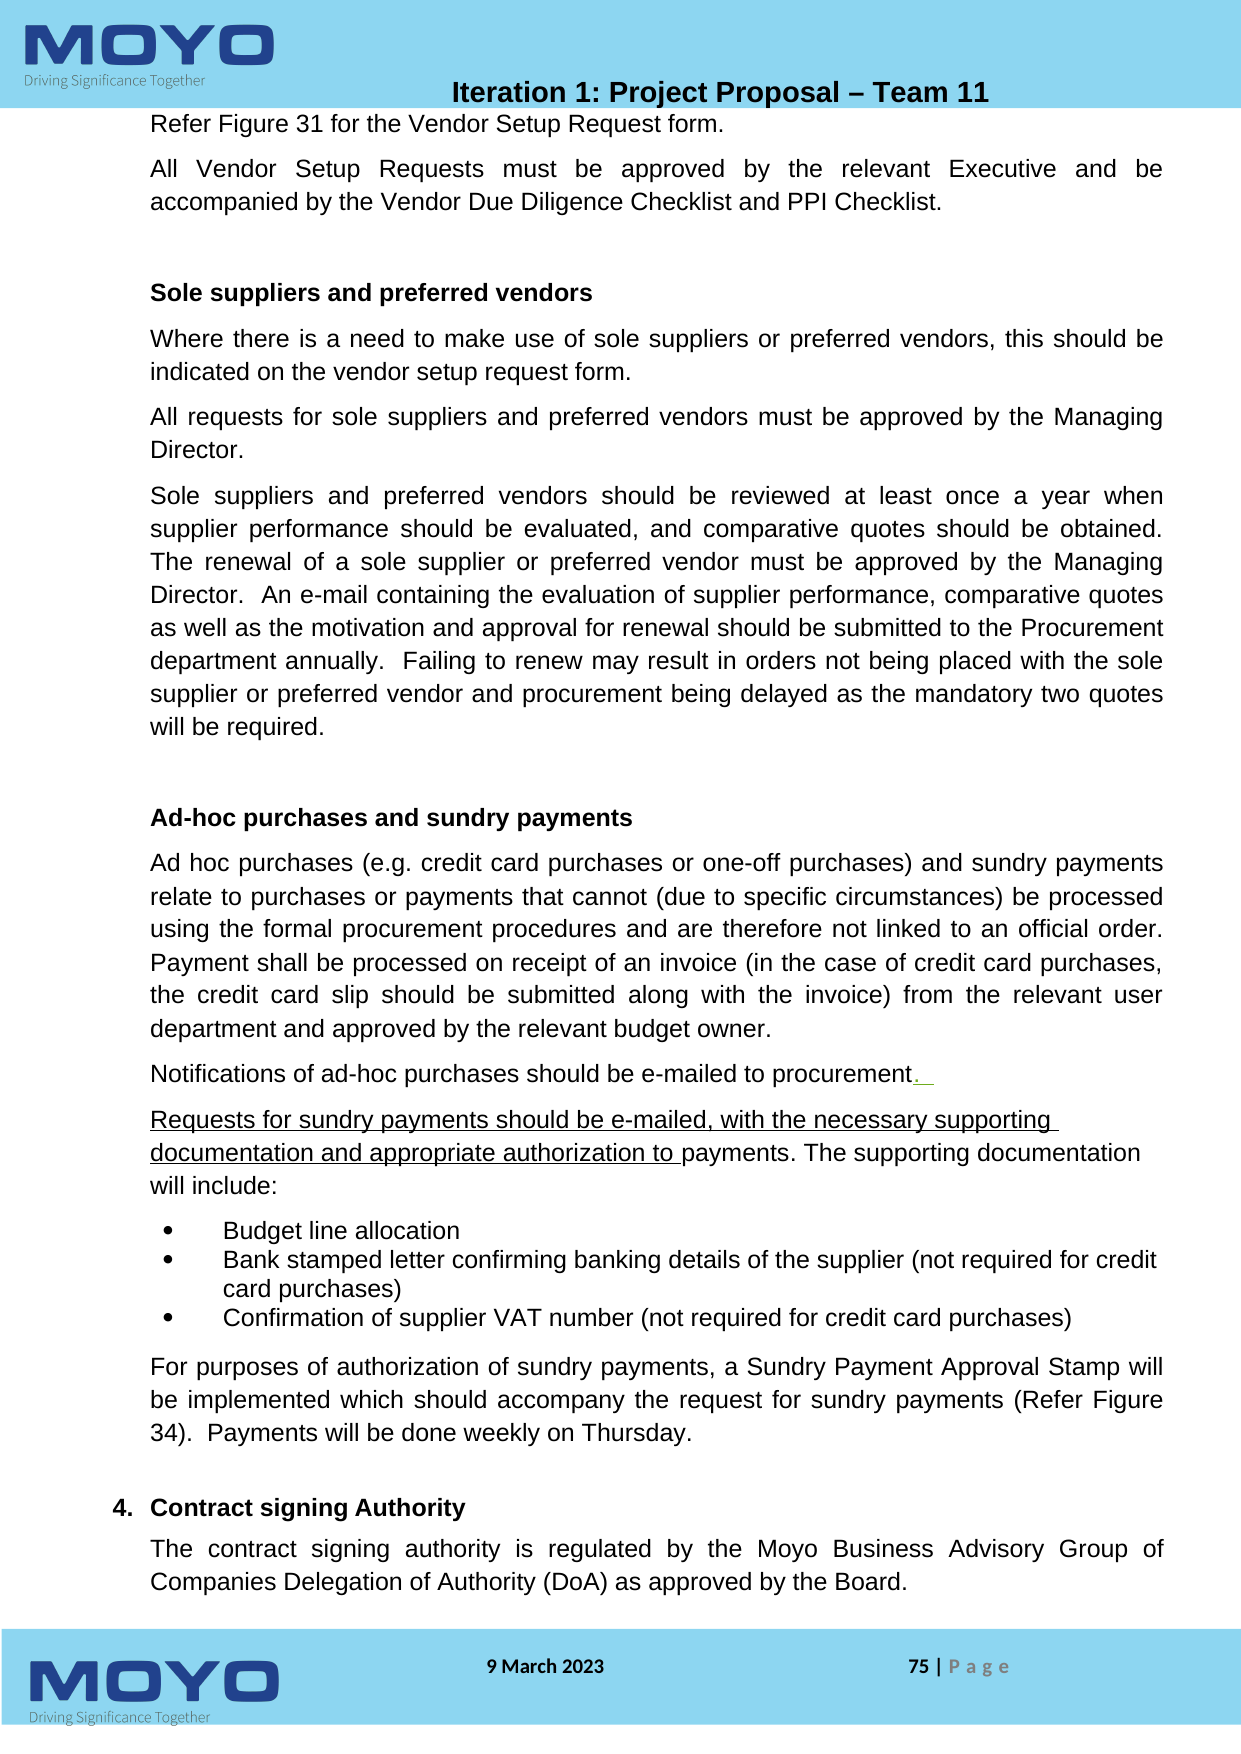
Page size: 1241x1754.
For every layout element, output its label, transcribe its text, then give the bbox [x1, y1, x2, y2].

list Bank stamped letter confirming banking details of the supplier (not required for credit card purchases) [164, 1245, 1165, 1303]
text Ad-hoc purchases and sundry payments [150, 803, 1165, 832]
text All requests for sole suppliers and preferred vendors must be approved by the Managing Director. [150, 402, 1165, 464]
list Budget line allocation [164, 1216, 1165, 1245]
text Requests for sundry payments should be e-mailed, with the necessary supporting documentation and appropriate authorization to payments. The supporting documentation will include: [150, 1104, 1165, 1199]
text Where there is a need to make use of sole suppliers or preferred vendors, this should be indicated on the vendor setup request form. [150, 324, 1165, 385]
text Sole suppliers and preferred vendors [150, 278, 1165, 307]
text All Vendor Setup Requests must be approved by the relevant Executive and be accompanied by the Vendor Due Diligence Checklist and PPI Checklist. [150, 154, 1165, 216]
text Refer Figure 31 for the Vendor Setup Request form. [150, 108, 1165, 137]
text Sole suppliers and preferred vendors should be reviewed at least once a year when supplier performance should be evaluated, and comparative quotes should be obtained. The renewal of a sole supplier or preferred vendor must be approved by the Managing Director. An e-mail containing the evaluation of supplier performance, comparative quotes as well as the motivation and approval for renewal should be submitted to the Procurement department annually. Failing to renew may result in orders not being placed with the sole supplier or preferred vendor and procurement being delayed as the mandatory two quotes will be required. [150, 481, 1165, 741]
text For purposes of authorization of sundry payments, a Sundry Payment Approval Stamp will be implemented which should accompany the request for sundry payments (Refer Figure 34). Payments will be done weekly on Thursday. [150, 1352, 1165, 1447]
list Confirmation of supplier VAT number (not required for credit card purchases) [164, 1303, 1165, 1331]
picture [26, 1655, 282, 1729]
text Notifications of ad-hoc purchases should be e-mailed to procurement. [150, 1059, 1165, 1088]
list Contract signing Authority [112, 1493, 1165, 1522]
text Ad hoc purchases (e.g. credit card purchases or one-off purchases) and sundry payments relate to purchases or payments that cannot (due to specific circumstances) be processed using the formal procurement procedures and are therefore not linked to an official order. Payment shall be processed on receipt of an invoice (in the case of credit card purchases, the credit card slip should be submitted along with the invoice) from the relevant user department and approved by the relevant budget owner. [150, 848, 1165, 1042]
picture [21, 19, 277, 92]
text The contract signing authority is regulated by the Moyo Business Advisory Group of Companies Delegation of Authority (DoA) as approved by the Board. [150, 1534, 1165, 1596]
